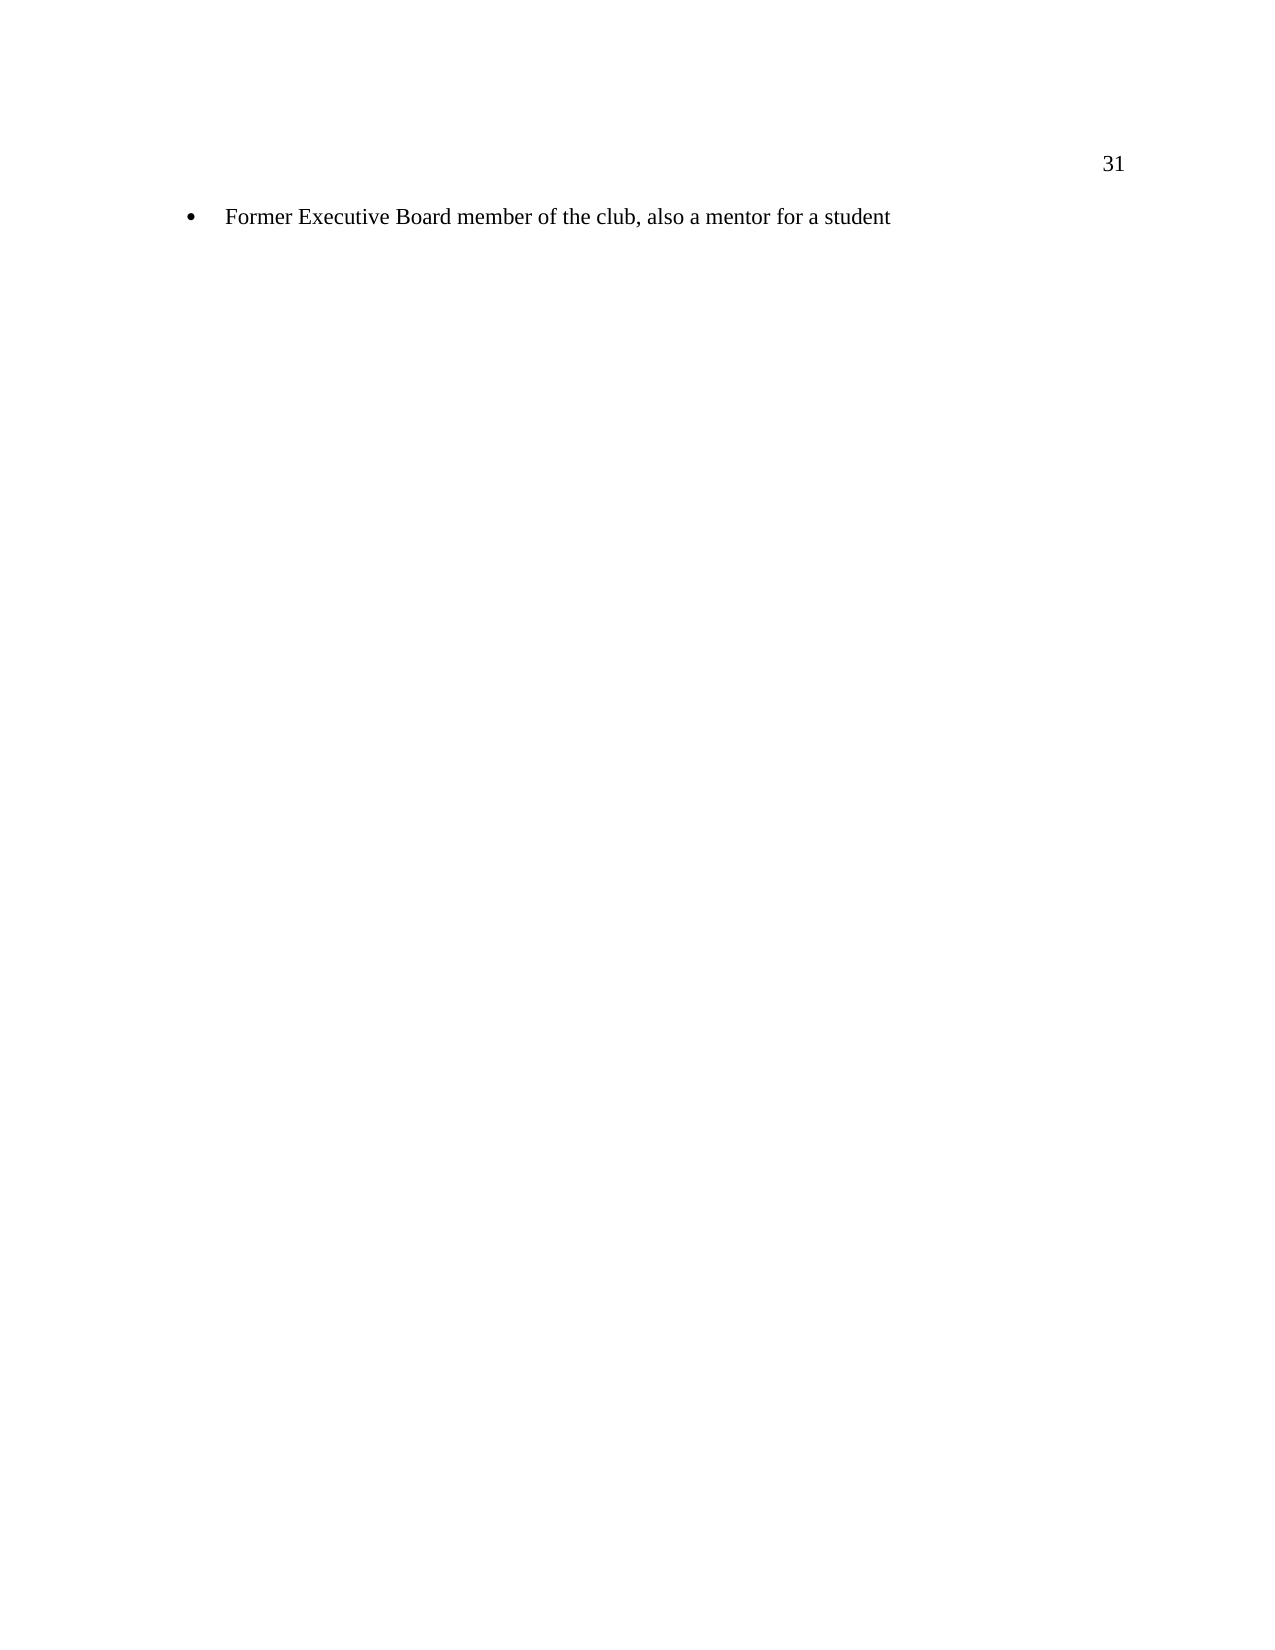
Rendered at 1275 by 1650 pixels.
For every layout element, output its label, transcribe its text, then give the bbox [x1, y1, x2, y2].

list Former Executive Board member of the club, also a mentor for a student [187, 203, 1125, 229]
